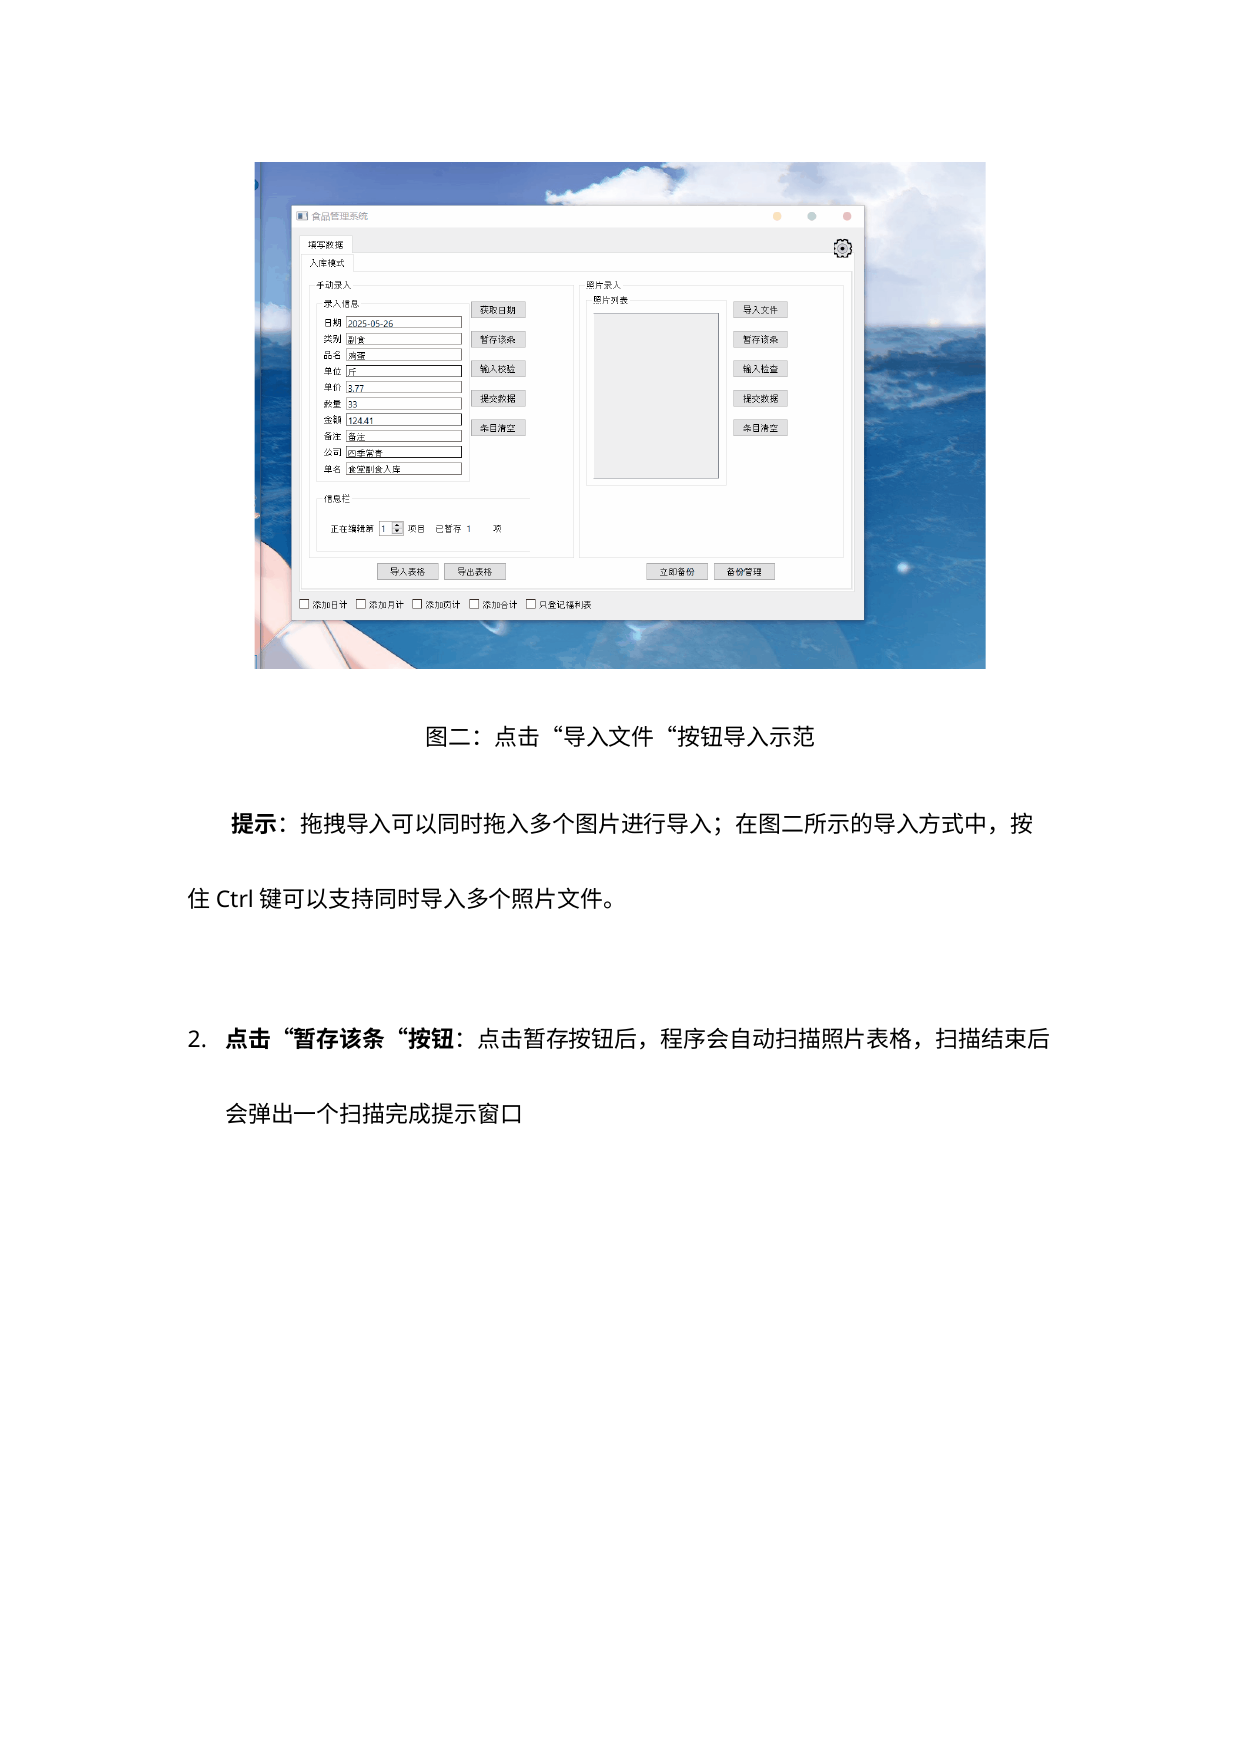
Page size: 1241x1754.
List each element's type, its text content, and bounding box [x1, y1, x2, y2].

text 提示：拖拽导入可以同时拖入多个图片进行导入；在图二所示的导入方式中，按住 Ctrl 键可以支持同时导入多个照片文件。 [187, 790, 1053, 929]
picture [254, 162, 986, 669]
text 图二：点击“导入文件“按钮导入示范 [187, 703, 1053, 768]
list 点击“暂存该条“按钮：点击暂存按钮后，程序会自动扫描照片表格，扫描结束后会弹出一个扫描完成提示窗口 [187, 1005, 1053, 1145]
